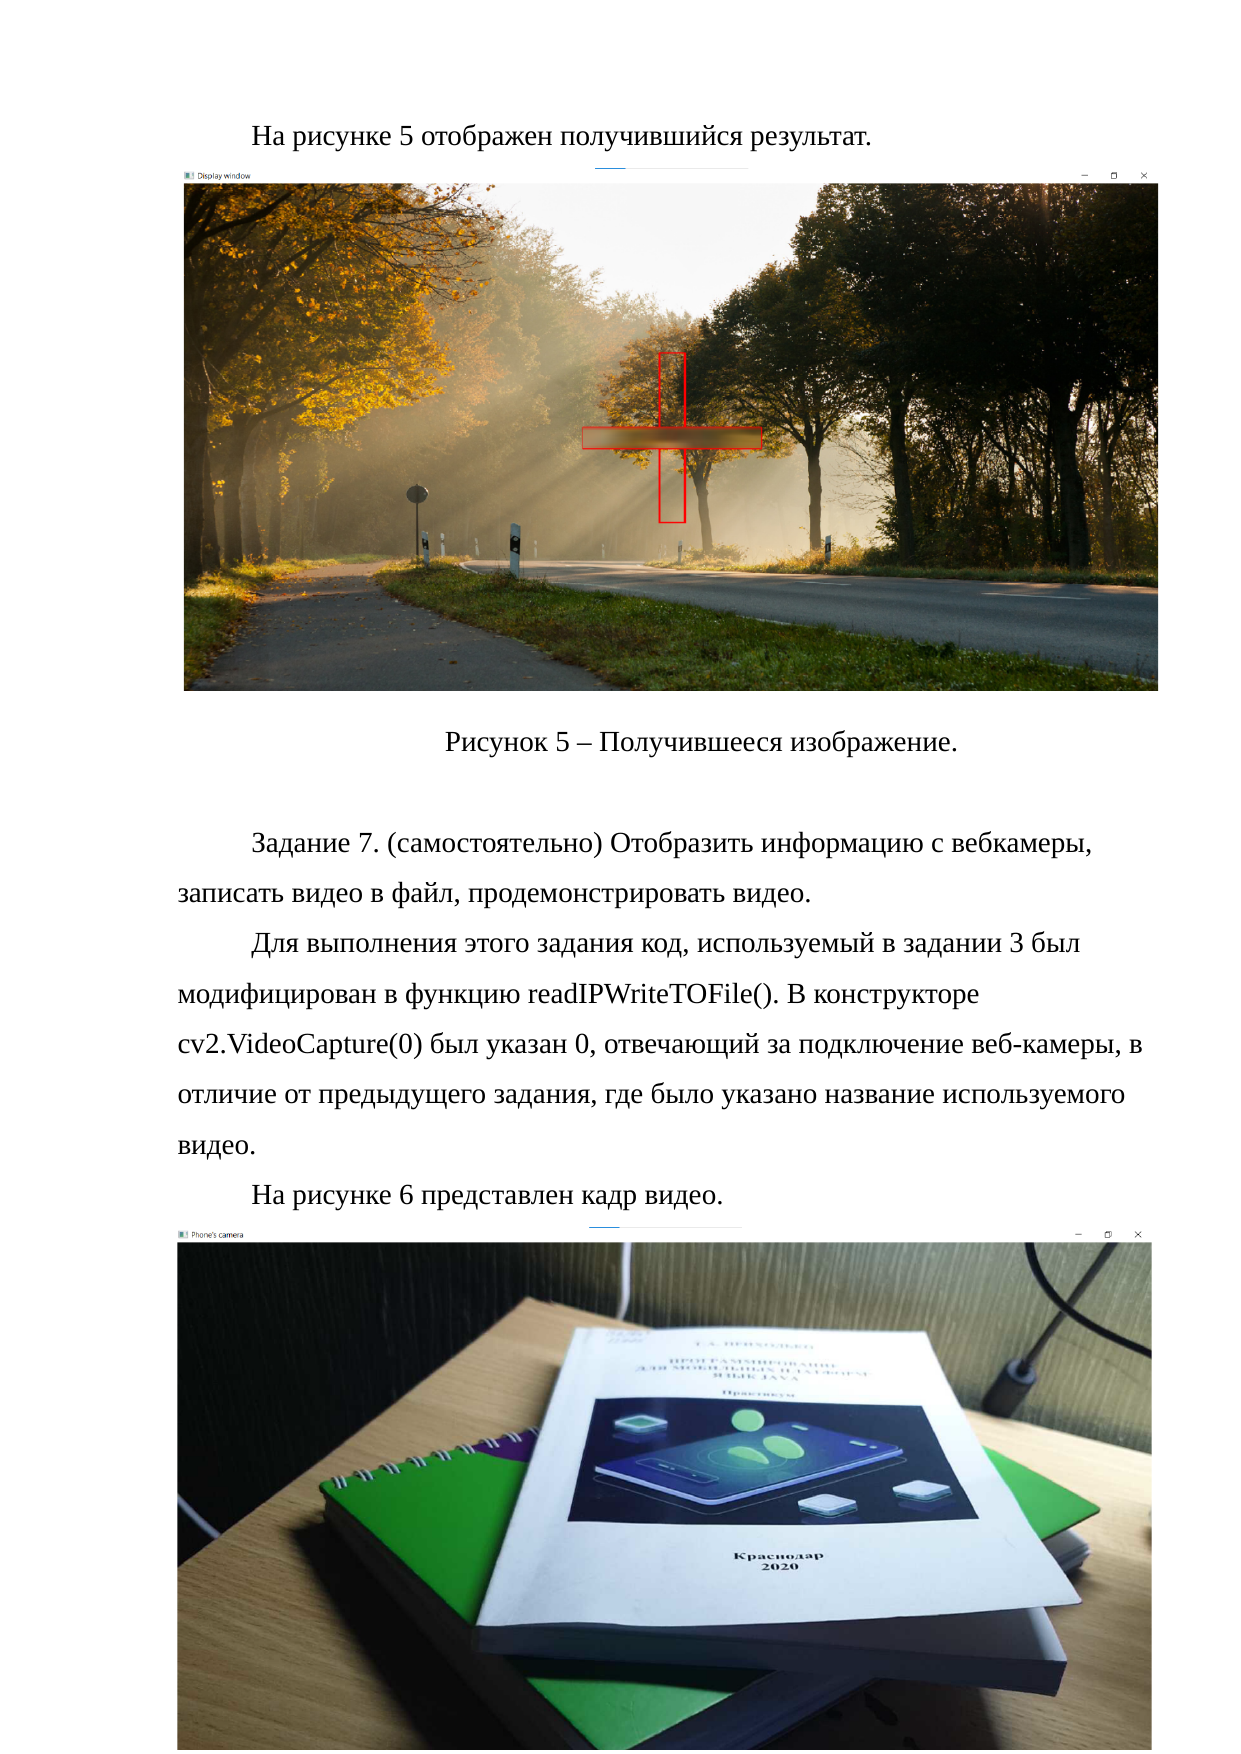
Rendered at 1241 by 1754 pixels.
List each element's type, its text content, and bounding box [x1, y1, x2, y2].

text На рисунке 6 представлен кадр видео. [177, 1177, 1152, 1211]
picture [183, 168, 1159, 691]
picture [177, 1227, 1152, 1750]
text Для выполнения этого задания код, используемый в задании 3 был модифицирован в функцию readIPWriteTOFile(). В конструкторе cv2.VideoCapture(0) был указан 0, отвечающий за подключение веб-камеры, в отличие от предыдущего задания, где было указано название используемого видео. [177, 926, 1152, 1160]
text На рисунке 5 отображен получившийся результат. [177, 118, 1152, 152]
text Задание 7. (самостоятельно) Отобразить информацию с вебкамеры, записать видео в файл, продемонстрировать видео. [177, 825, 1152, 909]
